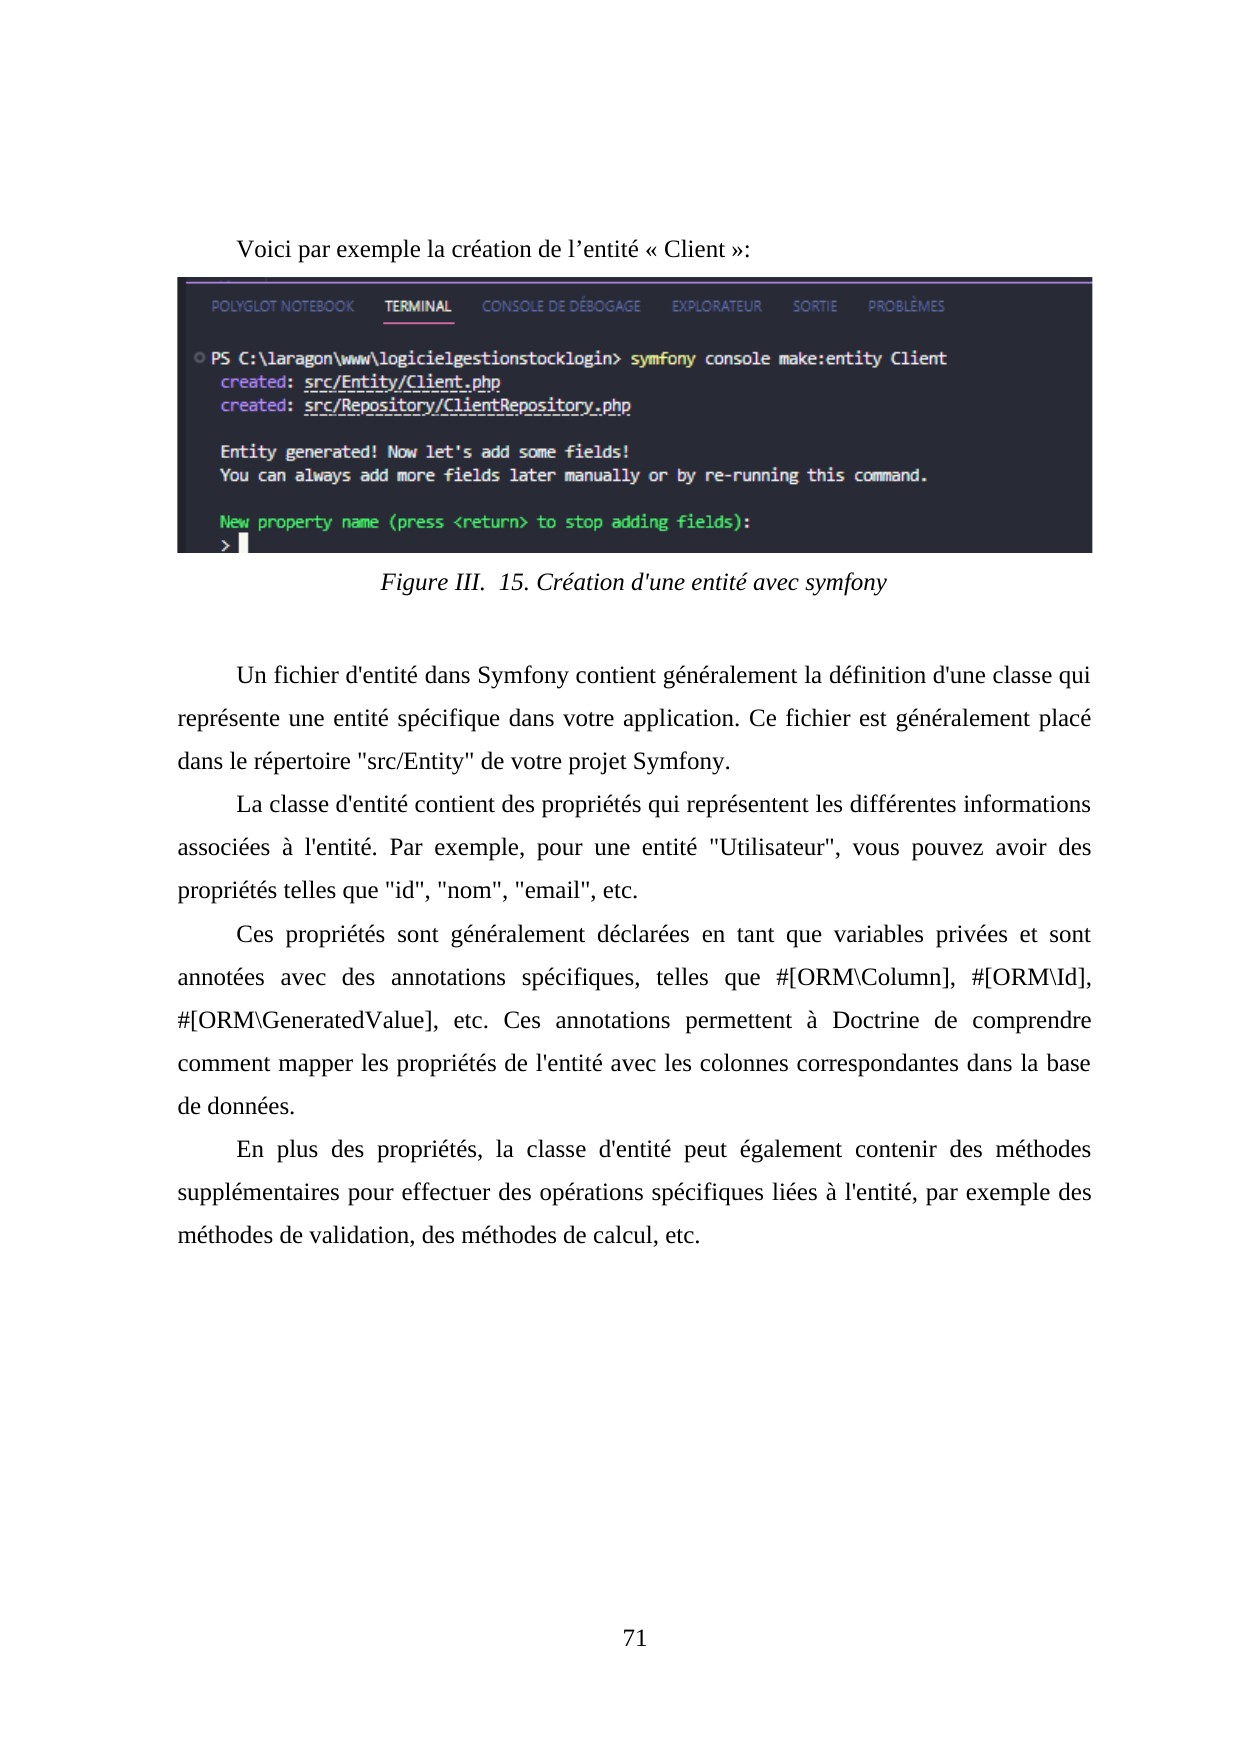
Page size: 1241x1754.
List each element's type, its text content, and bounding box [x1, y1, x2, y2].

text Un fichier d'entité dans Symfony contient généralement la définition d'une classe qui représente une entité spécifique dans votre application. Ce fichier est généralement placé dans le répertoire "src/Entity" de votre projet Symfony. [177, 660, 1092, 775]
text Ces propriétés sont généralement déclarées en tant que variables privées et sont annotées avec des annotations spécifiques, telles que #[ORM\Column], #[ORM\Id], #[ORM\GeneratedValue], etc. Ces annotations permettent à Doctrine de comprendre comment mapper les propriétés de l'entité avec les colonnes correspondantes dans la base de données. [177, 919, 1092, 1120]
picture [177, 277, 1093, 553]
text Voici par exemple la création de l’entité « Client »: [177, 234, 1092, 263]
text En plus des propriétés, la classe d'entité peut également contenir des méthodes supplémentaires pour effectuer des opérations spécifiques liées à l'entité, par exemple des méthodes de validation, des méthodes de calcul, etc. [177, 1134, 1092, 1249]
text La classe d'entité contient des propriétés qui représentent les différentes informations associées à l'entité. Par exemple, pour une entité "Utilisateur", vous pouvez avoir des propriétés telles que "id", "nom", "email", etc. [177, 789, 1092, 904]
